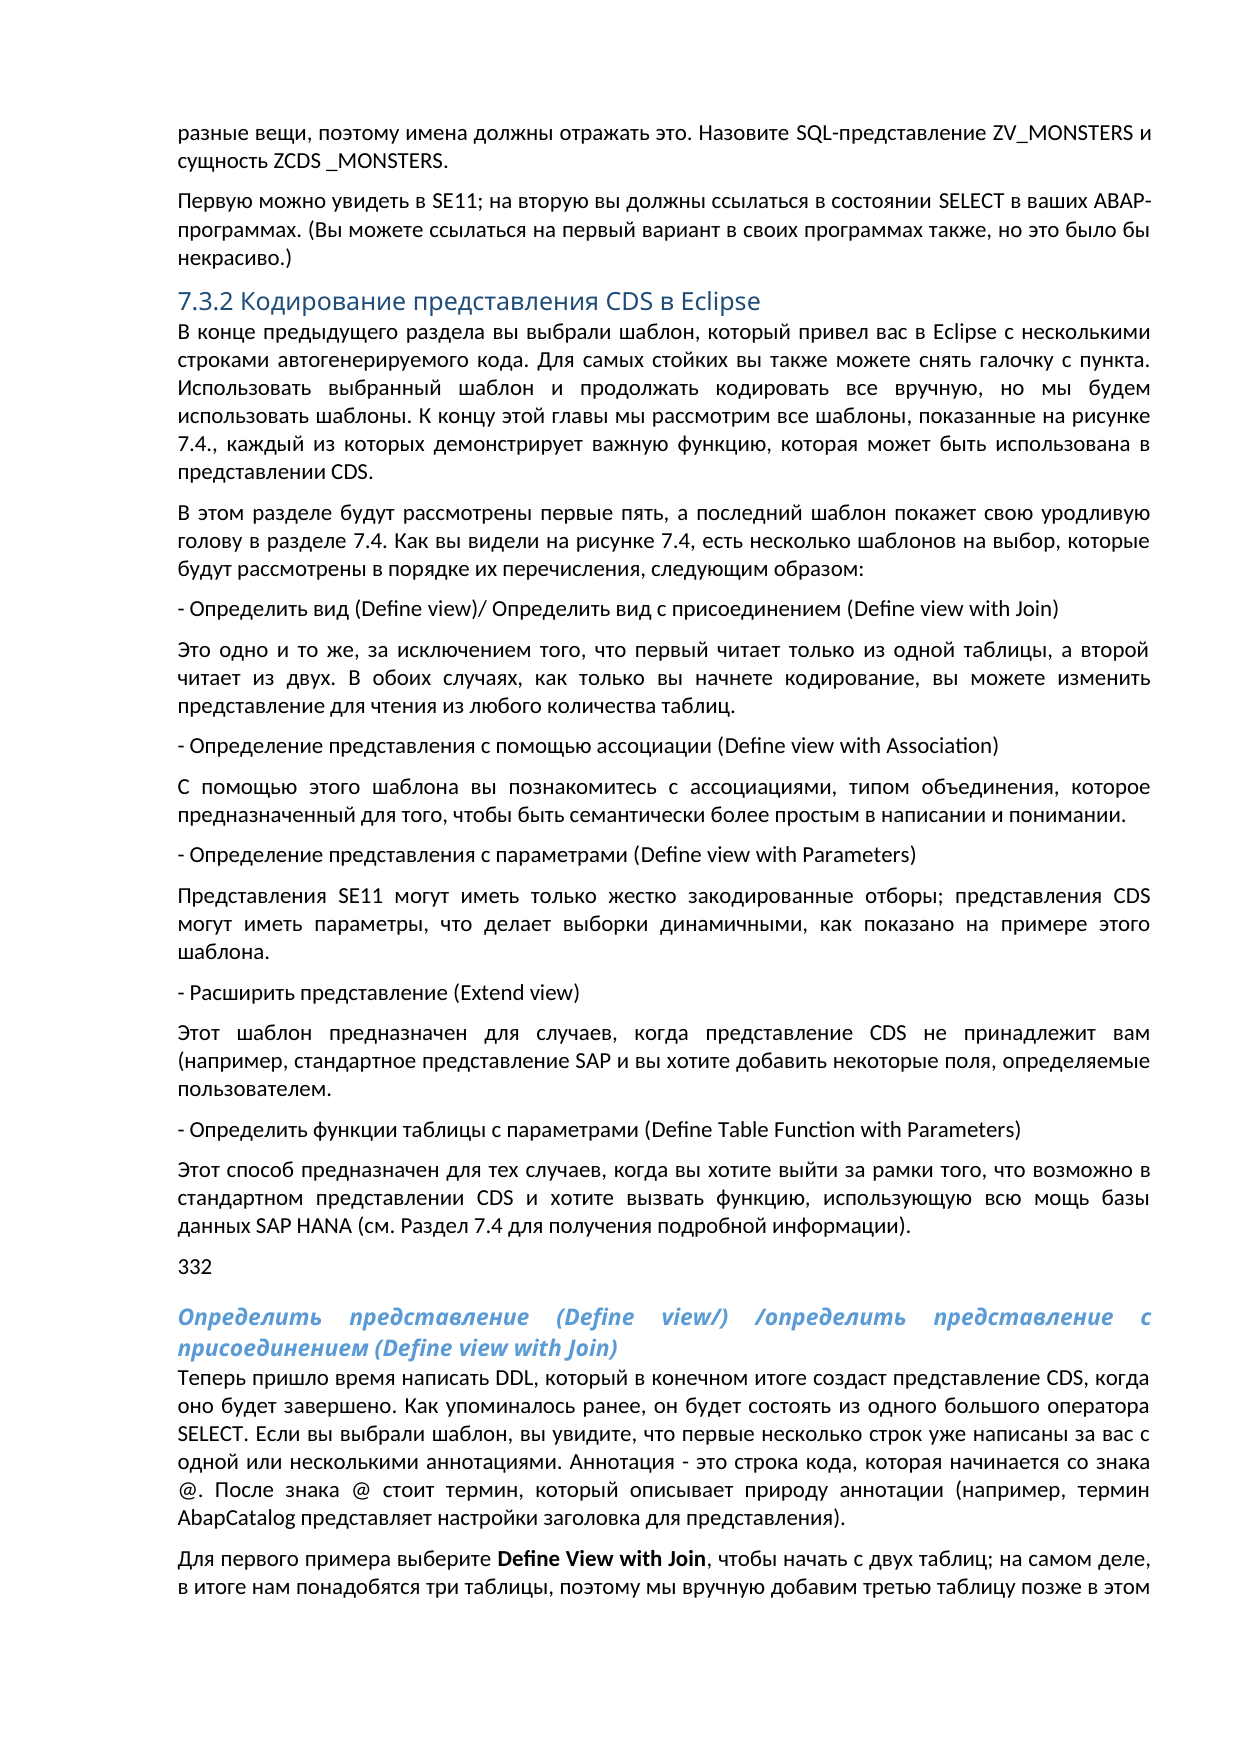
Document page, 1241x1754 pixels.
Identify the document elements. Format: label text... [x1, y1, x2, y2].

text Это одно и то же, за исключением того, что первый читает только из одной таблицы, а второй читает из двух. В обоих случаях, как только вы начнете кодирование, вы можете изменить представление для чтения из любого количества таблиц. [177, 635, 1152, 719]
text Этот способ предназначен для тех случаев, когда вы хотите выйти за рамки того, что возможно в стандартном представлении CDS и хотите вызвать функцию, использующую всю мощь базы данных SAP HANA (см. Раздел 7.4 для получения подробной информации). [177, 1155, 1152, 1239]
subtitle Определить представление (Define view/) /определить представление с присоединением (Define view with Join) [177, 1301, 1152, 1363]
text Теперь пришло время написать DDL, который в конечном итоге создаст представление CDS, когда оно будет завершено. Как упоминалось ранее, он будет состоять из одного большого оператора SELECT. Если вы выбрали шаблон, вы увидите, что первые несколько строк уже написаны за вас с одной или несколькими аннотациями. Аннотация - это строка кода, которая начинается со знака @. После знака @ стоит термин, который описывает природу аннотации (например, термин AbapCatalog представляет настройки заголовка для представления). [177, 1363, 1152, 1531]
text Представления SE11 могут иметь только жестко закодированные отборы; представления CDS могут иметь параметры, что делает выборки динамичными, как показано на примере этого шаблона. [177, 881, 1152, 965]
text В этом разделе будут рассмотрены первые пять, а последний шаблон покажет свою уродливую голову в разделе 7.4. Как вы видели на рисунке 7.4, есть несколько шаблонов на выбор, которые будут рассмотрены в порядке их перечисления, следующим образом: [177, 498, 1152, 582]
text Этот шаблон предназначен для случаев, когда представление CDS не принадлежит вам (например, стандартное представление SAP и вы хотите добавить некоторые поля, определяемые пользователем. [177, 1018, 1152, 1102]
text 332 [177, 1252, 1152, 1280]
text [177, 1544, 1152, 1600]
text В конце предыдущего раздела вы выбрали шаблон, который привел вас в Eclipse с несколькими строками автогенерируемого кода. Для самых стойких вы также можете снять галочку с пункта. Использовать выбранный шаблон и продолжать кодировать все вручную, но мы будем использовать шаблоны. К концу этой главы мы рассмотрим все шаблоны, показанные на рисунке 7.4., каждый из которых демонстрирует важную функцию, которая может быть использована в представлении CDS. [177, 317, 1152, 485]
text С помощью этого шаблона вы познакомитесь с ассоциациями, типом объединения, которое предназначенный для того, чтобы быть семантически более простым в написании и понимании. [177, 772, 1152, 828]
text - Определение представления с параметрами (Define view with Parameters) [177, 841, 1152, 869]
text - Определение представления с помощью ассоциации (Define view with Association) [177, 732, 1152, 759]
text Первую можно увидеть в SE11; на вторую вы должны ссылаться в состоянии SELECT в ваших ABAP-программах. (Вы можете ссылаться на первый вариант в своих программах также, но это было бы некрасиво.) [177, 187, 1152, 271]
text - Определить вид (Define view)/ Определить вид с присоединением (Define view with Join) [177, 594, 1152, 622]
subtitle 7.3.2 Кодирование представления CDS в Eclipse [177, 283, 1152, 317]
text - Расширить представление (Extend view) [177, 978, 1152, 1006]
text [177, 118, 1152, 174]
text - Определить функции таблицы с параметрами (Define Table Function with Parameters) [177, 1115, 1152, 1143]
